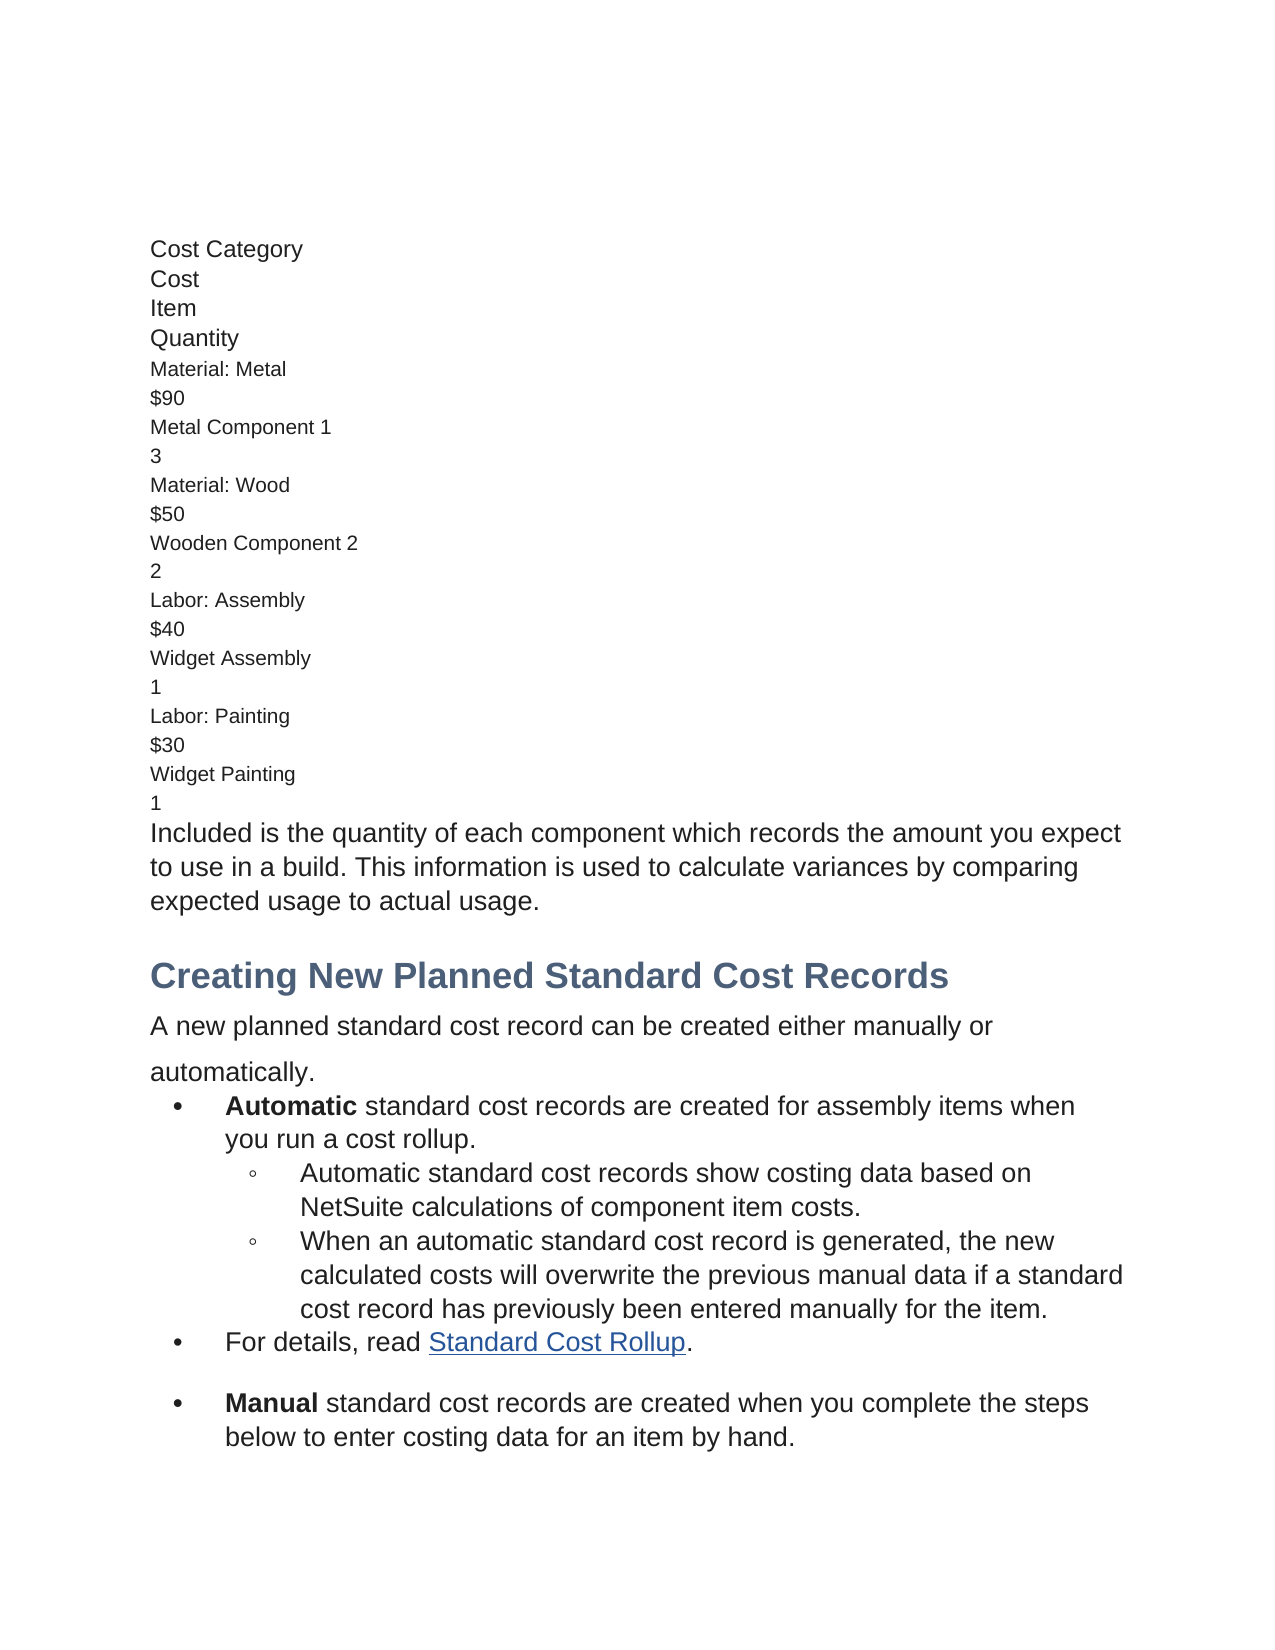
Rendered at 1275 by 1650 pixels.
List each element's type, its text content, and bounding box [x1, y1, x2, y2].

text • For details, read Standard Cost Rollup. [150, 1324, 1125, 1358]
text 1 [150, 670, 1125, 699]
text Labor: Painting [150, 699, 1125, 728]
text Widget Painting [150, 757, 1125, 786]
text Quantity [150, 322, 1125, 352]
text 2 [150, 554, 1125, 583]
text ◦ Automatic standard cost records show costing data based on NetSuite calculations of component item costs. [150, 1154, 1125, 1222]
text Wooden Component 2 [150, 525, 1125, 554]
text $40 [150, 612, 1125, 641]
text Labor: Assembly [150, 583, 1125, 612]
text $90 [150, 381, 1125, 409]
text Widget Assembly [150, 641, 1125, 670]
text Included is the quantity of each component which records the amount you expect to use in a build. This information is used to calculate variances by comparing expected usage to actual usage. [150, 815, 1125, 916]
text • Manual standard cost records are created when you complete the steps below to enter costing data for an item by hand. [150, 1385, 1125, 1452]
text $30 [150, 728, 1125, 757]
text • Automatic standard cost records are created for assembly items when you run a cost rollup. [150, 1087, 1125, 1154]
text Material: Wood [150, 467, 1125, 496]
text Material: Metal [150, 352, 1125, 381]
text Creating New Planned Standard Cost Records [150, 950, 1125, 996]
text Cost Category [150, 233, 1125, 262]
text A new planned standard cost record can be created either manually or automatically. [150, 996, 1125, 1087]
text 1 [150, 786, 1125, 815]
text Item [150, 292, 1125, 322]
text 3 [150, 438, 1125, 467]
text ◦ When an automatic standard cost record is generated, the new calculated costs will overwrite the previous manual data if a standard cost record has previously been entered manually for the item. [150, 1222, 1125, 1324]
text Cost [150, 262, 1125, 292]
text $50 [150, 496, 1125, 525]
text Metal Component 1 [150, 409, 1125, 438]
